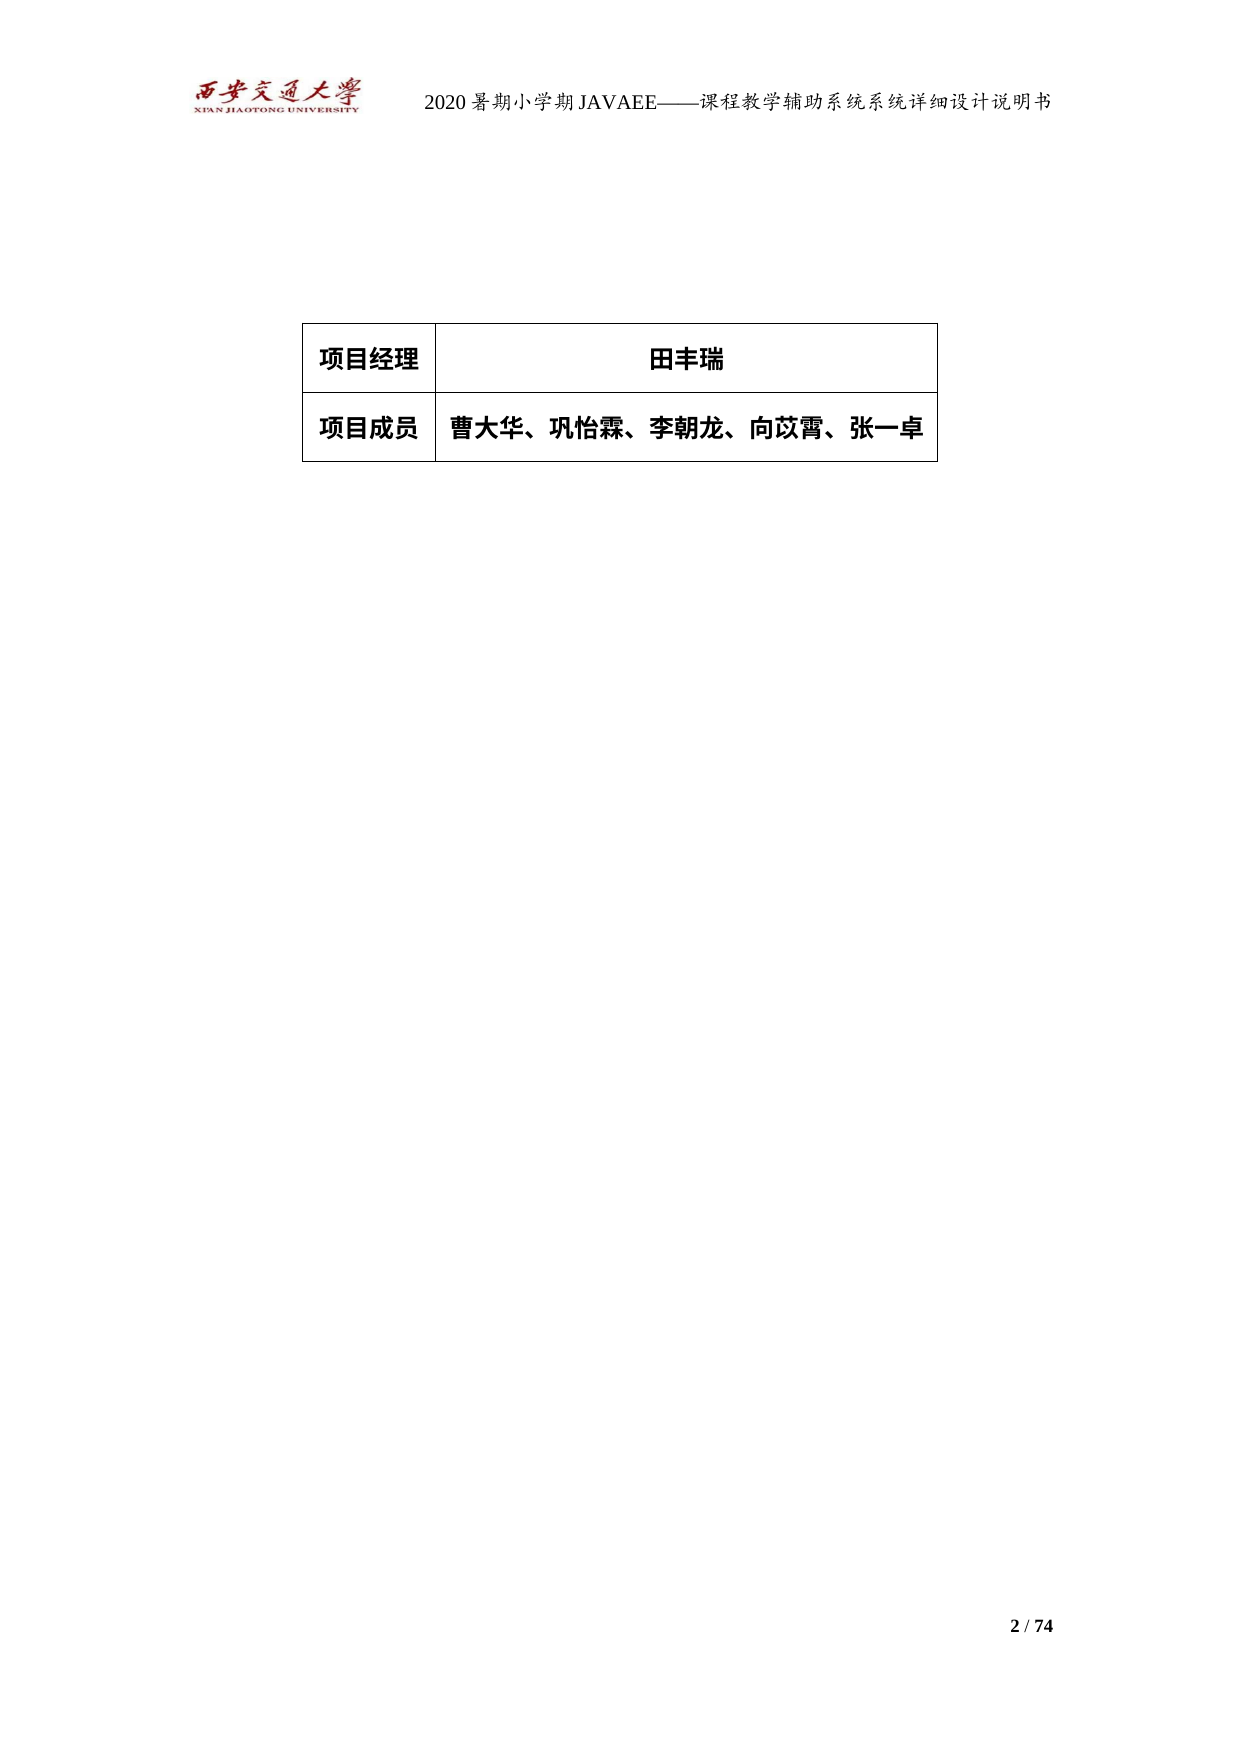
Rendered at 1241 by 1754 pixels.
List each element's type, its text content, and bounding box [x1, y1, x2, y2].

table_cell 项目成员 [303, 393, 435, 461]
picture [189, 77, 364, 114]
table_header 田丰瑞 [436, 324, 937, 392]
table_header 项目经理 [303, 324, 435, 392]
table_cell 曹大华、巩怡霖、李朝龙、向苡霄、张一卓 [436, 393, 937, 461]
